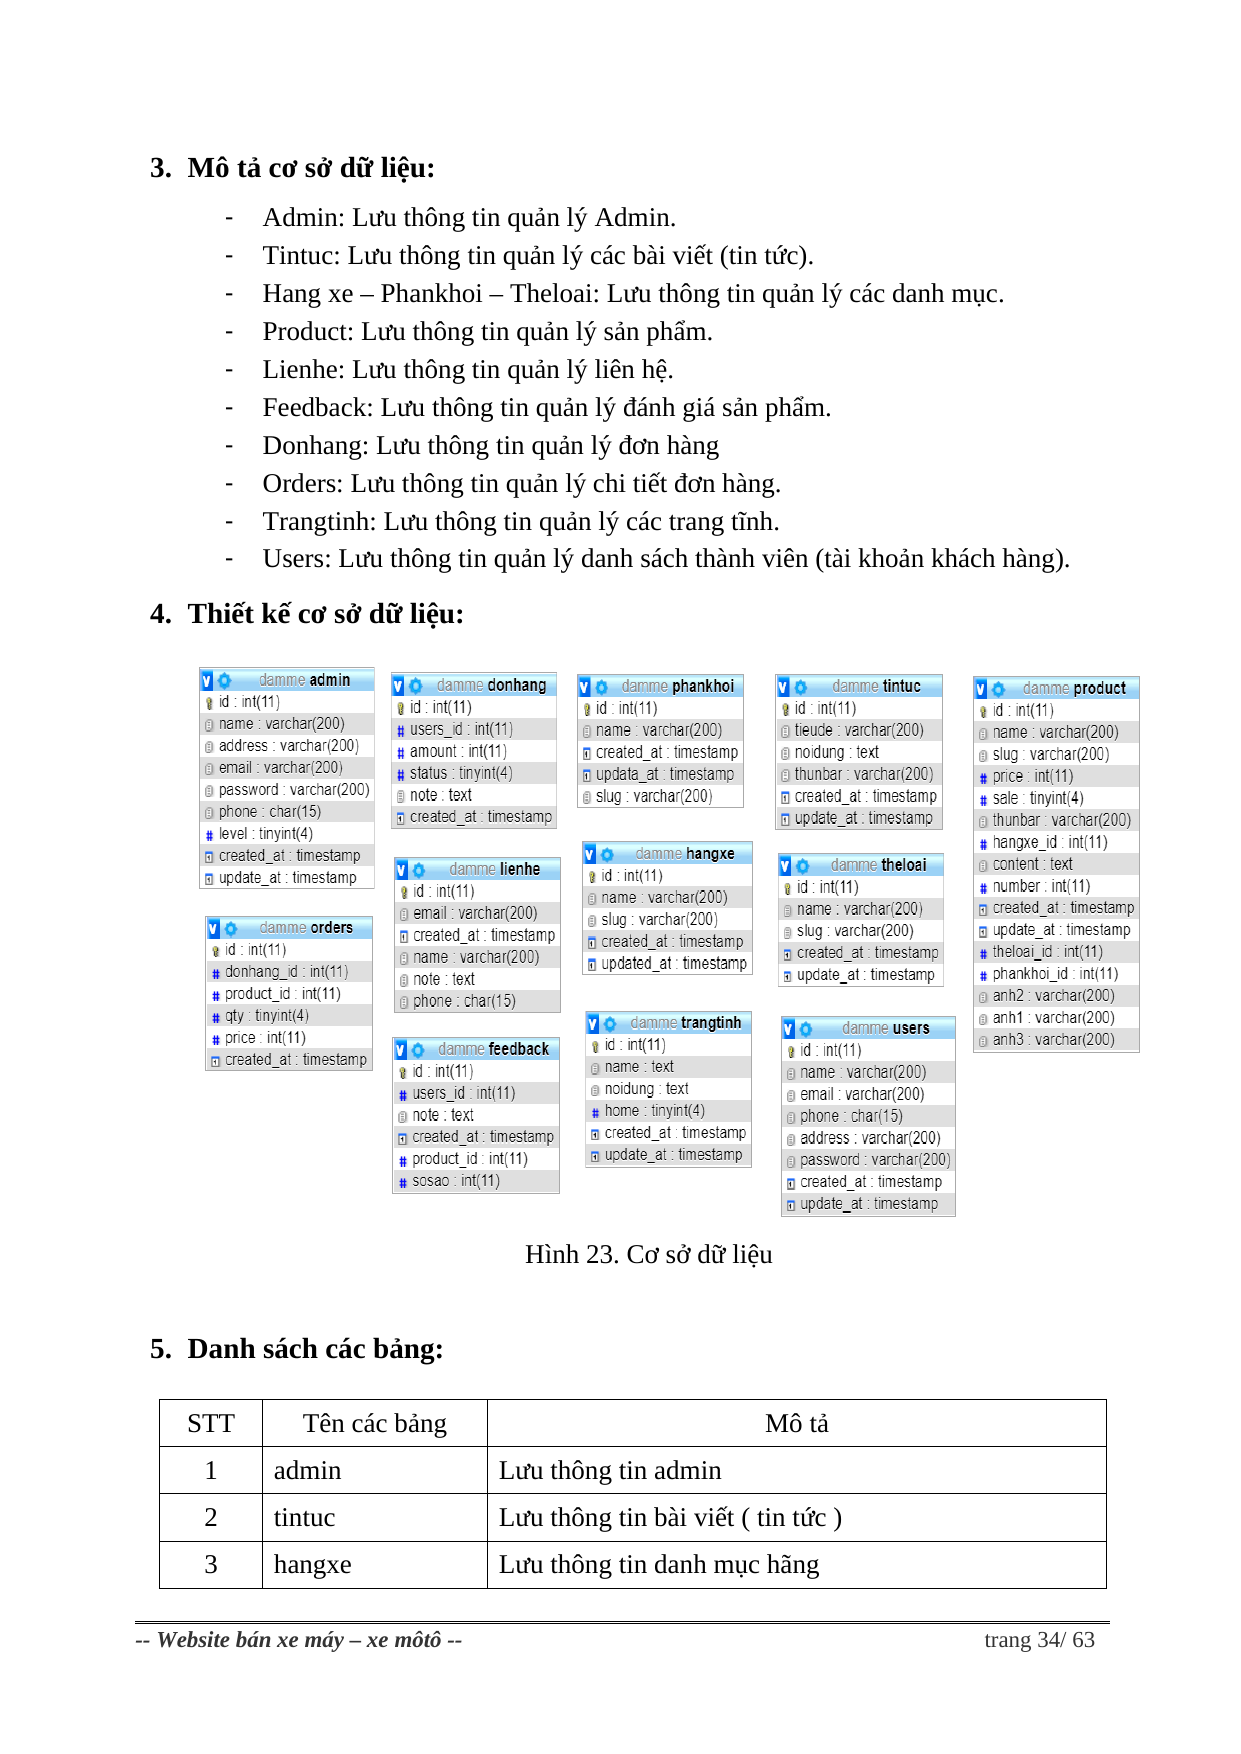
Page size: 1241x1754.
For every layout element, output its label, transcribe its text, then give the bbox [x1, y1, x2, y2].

table_cell admin [263, 1447, 487, 1493]
list Thiết kế cơ sở dữ liệu: [150, 596, 1090, 630]
table_cell Lưu thông tin danh mục hãng [488, 1542, 1106, 1588]
list Admin: Lưu thông tin quản lý Admin. [225, 200, 1090, 233]
text Hình 23. Cơ sở dữ liệu [525, 1238, 1090, 1269]
list Danh sách các bảng: [150, 1332, 1090, 1365]
table_cell Lưu thông tin bài viết ( tin tức ) [488, 1494, 1106, 1541]
table_cell tintuc [263, 1494, 487, 1541]
table_header Tên các bảng [263, 1400, 487, 1446]
picture [187, 663, 1154, 1235]
table_header Mô tả [488, 1400, 1106, 1446]
list Tintuc: Lưu thông tin quản lý các bài viết (tin tức). [225, 238, 1090, 271]
list Mô tả cơ sở dữ liệu: [150, 150, 1090, 183]
list Feedback: Lưu thông tin quản lý đánh giá sản phẩm. [225, 390, 1090, 423]
table_cell 2 [160, 1494, 262, 1541]
list Orders: Lưu thông tin quản lý chi tiết đơn hàng. [225, 466, 1090, 499]
table_header STT [160, 1400, 262, 1446]
list Trangtinh: Lưu thông tin quản lý các trang tĩnh. [225, 504, 1090, 537]
list Users: Lưu thông tin quản lý danh sách thành viên (tài khoản khách hàng). [225, 542, 1090, 574]
table_cell hangxe [263, 1542, 487, 1588]
table_cell 1 [160, 1447, 262, 1493]
table_cell Lưu thông tin admin [488, 1447, 1106, 1493]
list Lienhe: Lưu thông tin quản lý liên hệ. [225, 352, 1090, 385]
list Product: Lưu thông tin quản lý sản phẩm. [225, 314, 1090, 347]
list Donhang: Lưu thông tin quản lý đơn hàng [225, 428, 1090, 461]
table_cell 3 [160, 1542, 262, 1588]
list Hang xe – Phankhoi – Theloai: Lưu thông tin quản lý các danh mục. [225, 276, 1090, 309]
